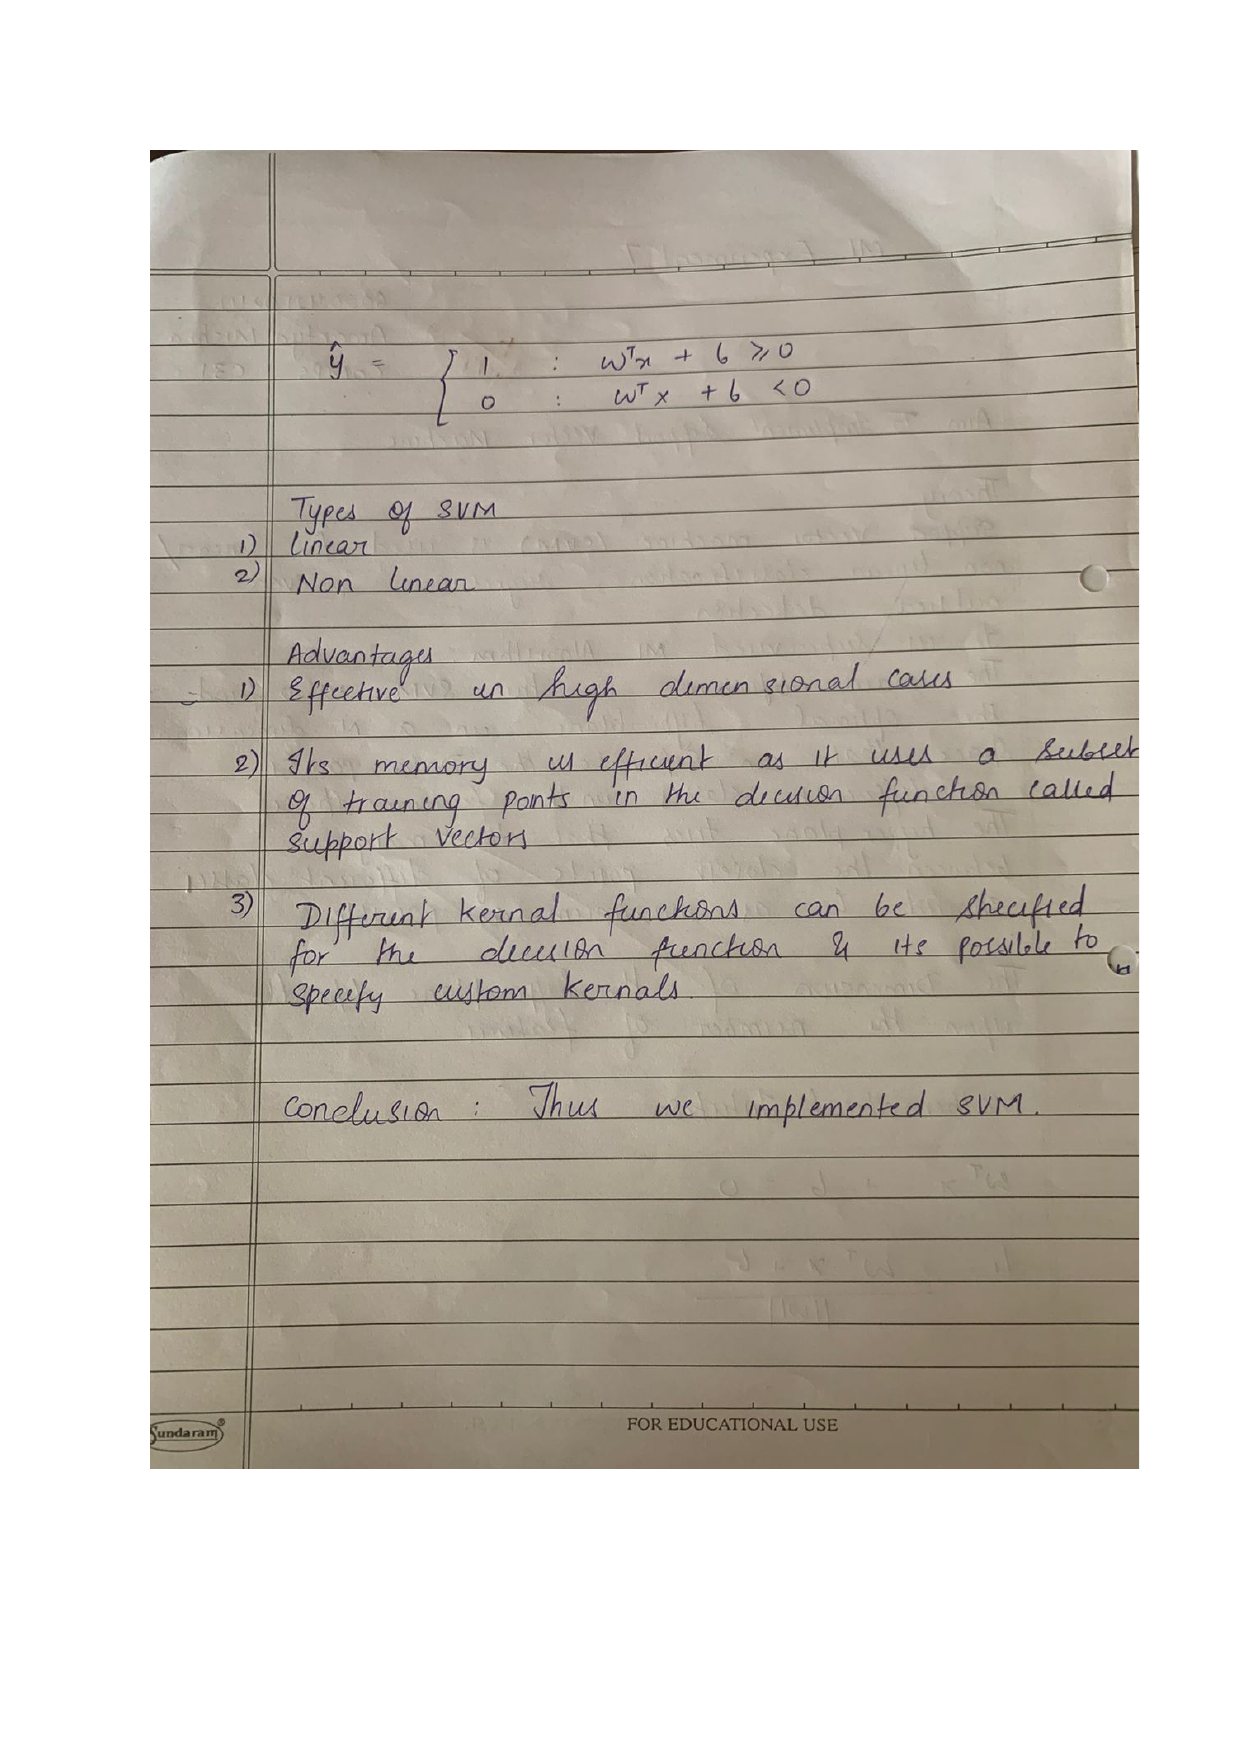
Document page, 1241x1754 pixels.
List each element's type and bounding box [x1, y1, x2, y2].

picture [150, 150, 1140, 1469]
